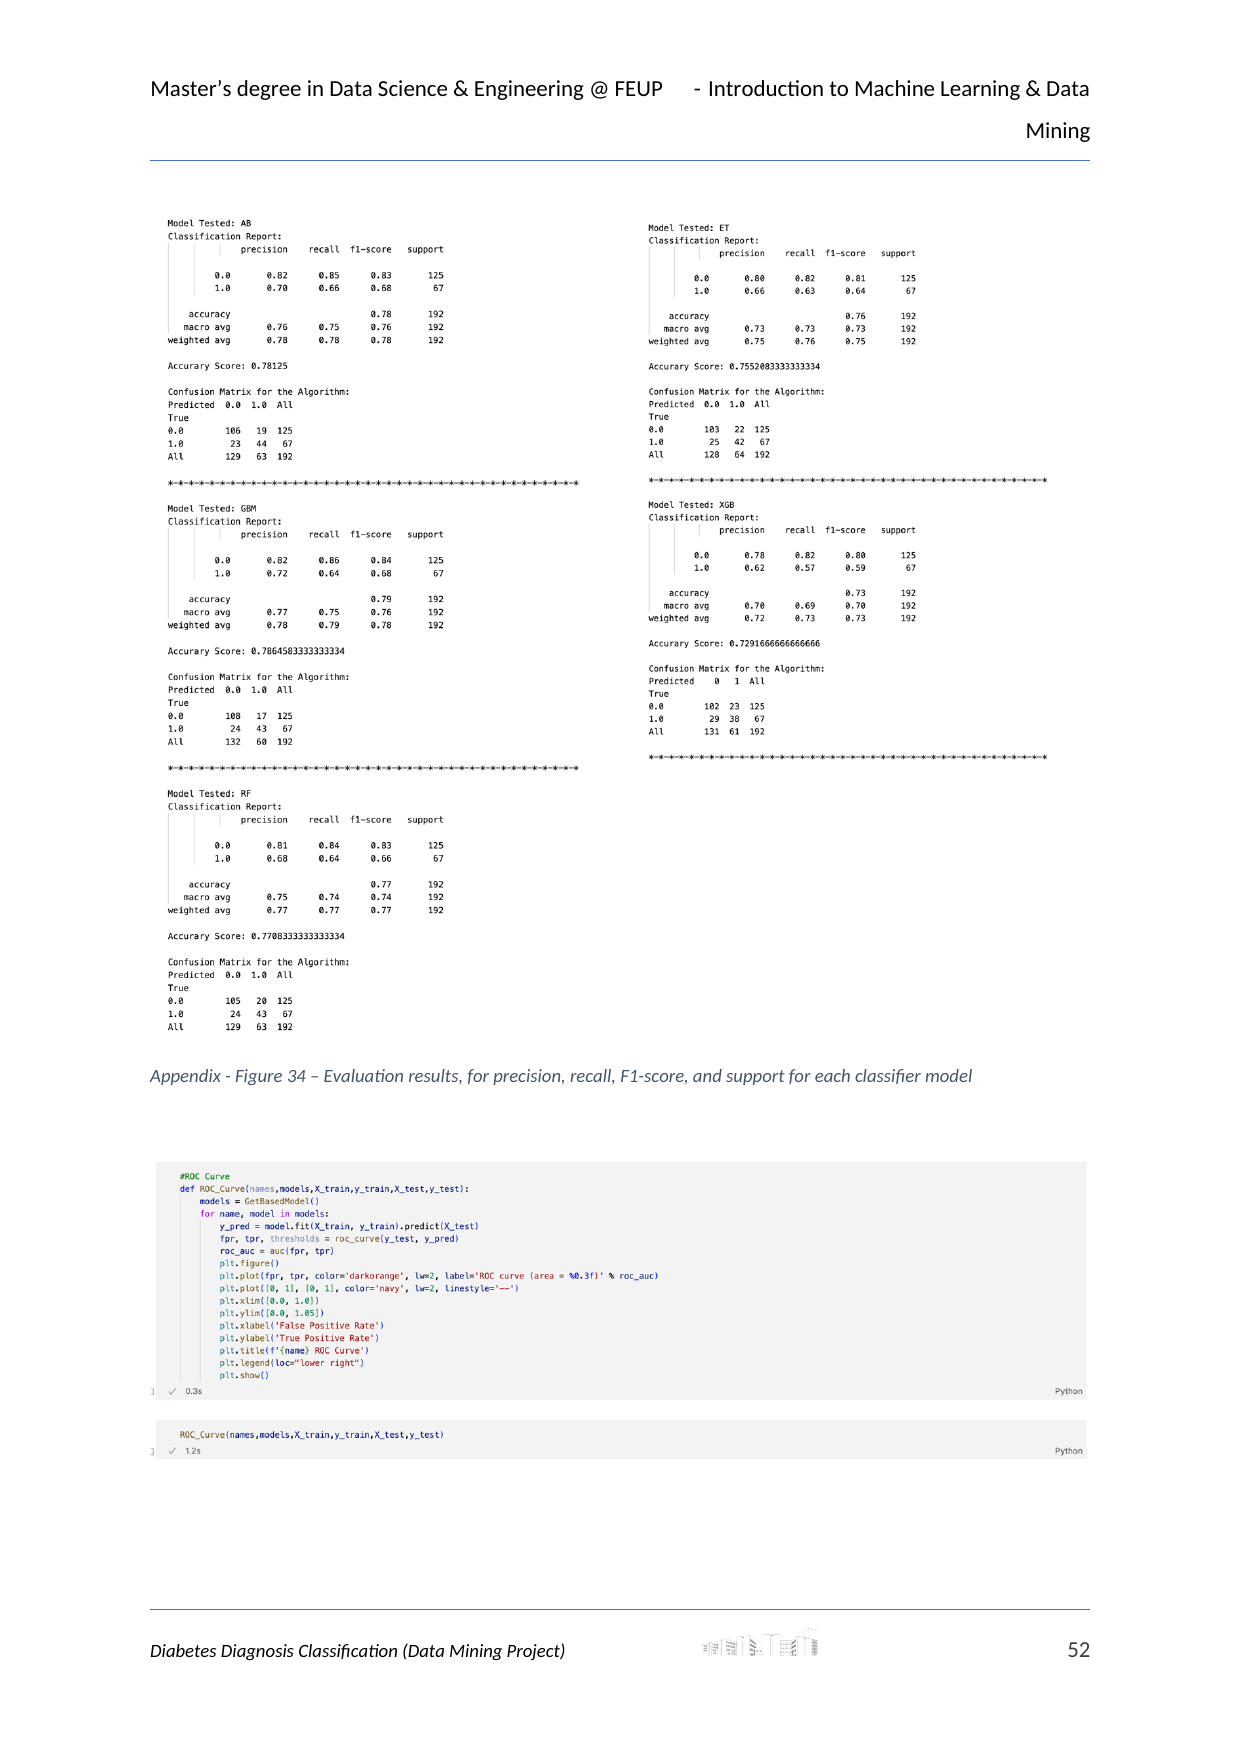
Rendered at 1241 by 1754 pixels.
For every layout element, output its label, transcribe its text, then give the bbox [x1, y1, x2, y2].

picture [161, 207, 620, 1047]
picture [700, 1626, 819, 1658]
table_cell [631, 208, 1090, 1064]
table_cell [150, 208, 631, 1064]
picture [642, 207, 1066, 767]
picture [150, 1154, 1091, 1466]
